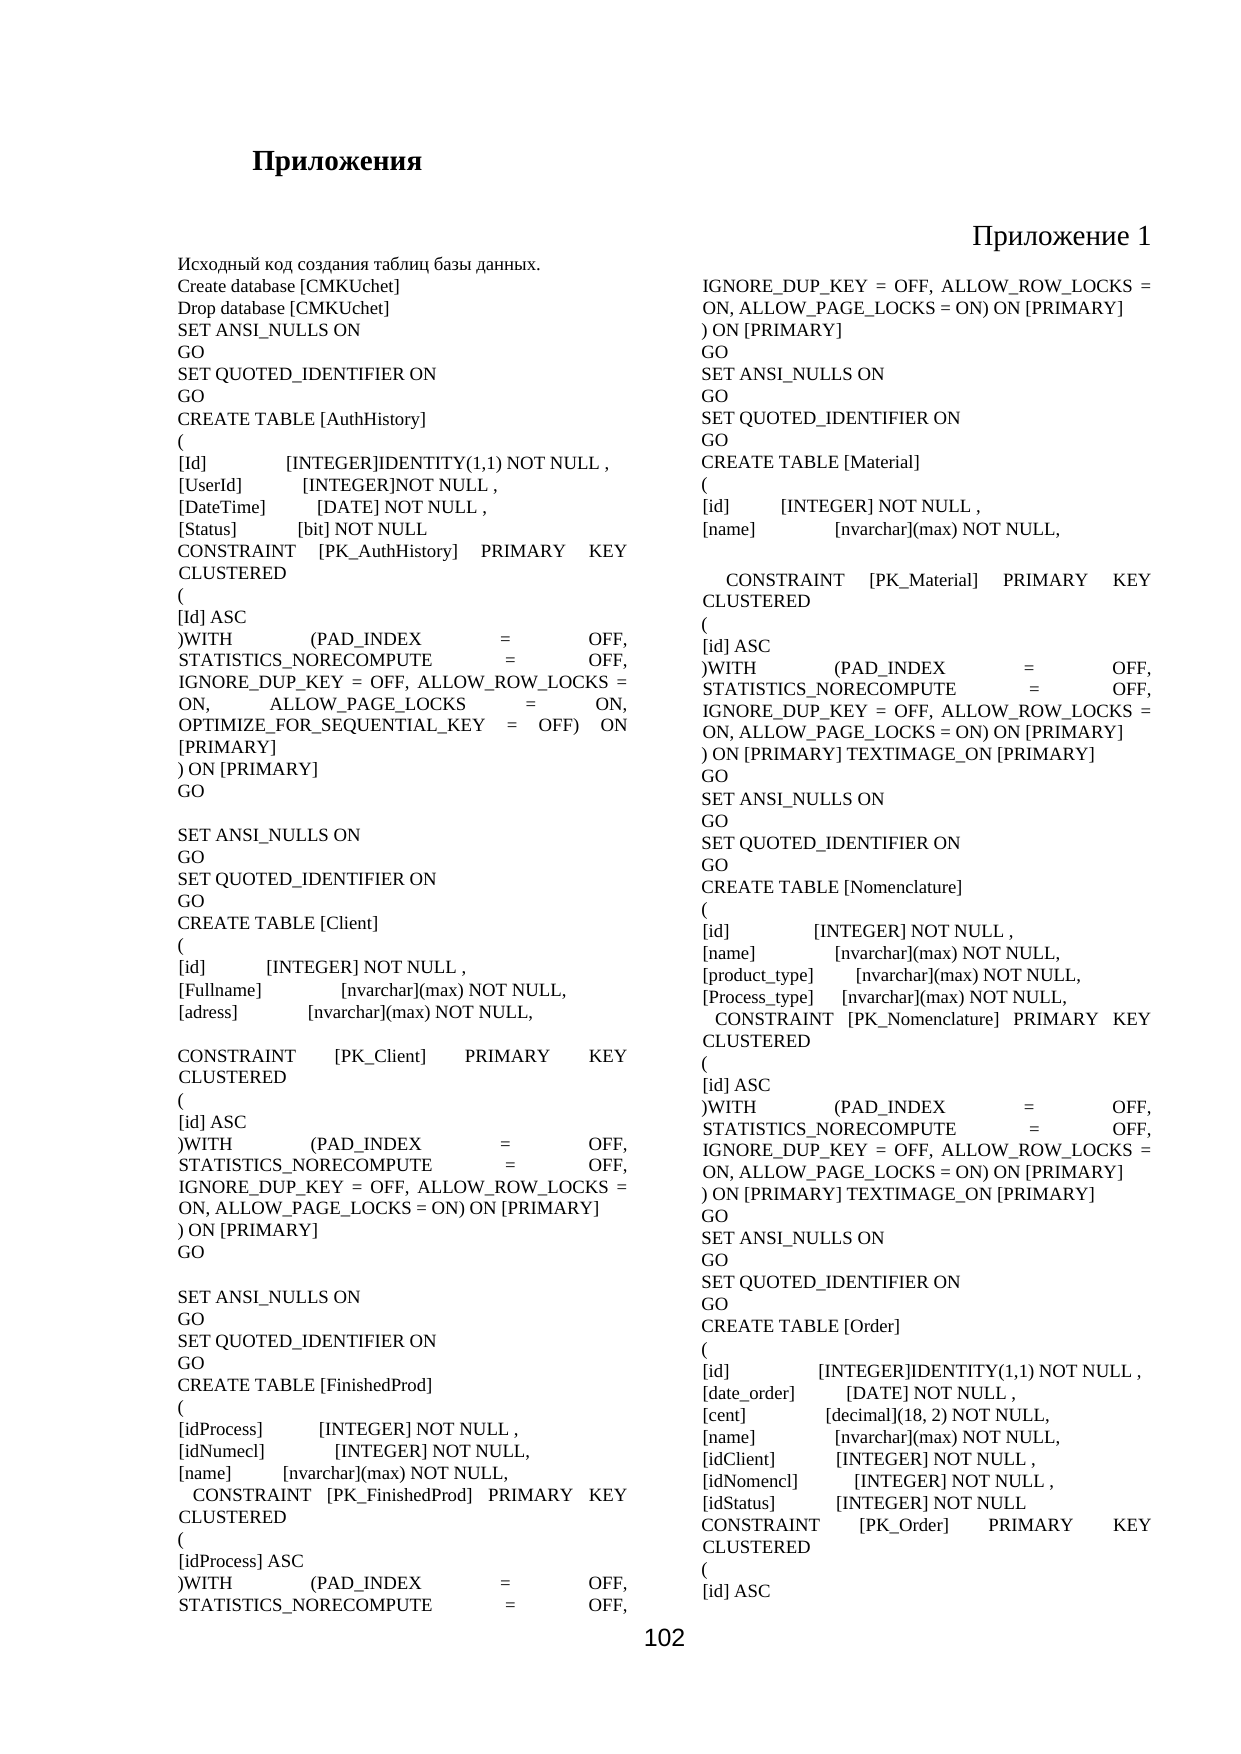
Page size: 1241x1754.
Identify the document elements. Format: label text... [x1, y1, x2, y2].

text GO [701, 765, 1152, 787]
text )WITH (PAD_INDEX = OFF, STATISTICS_NORECOMPUTE = OFF, IGNORE_DUP_KEY = OFF, ALLOW_ROW_LOCKS = ON, ALLOW_PAGE_LOCKS = ON) ON [PRIMARY] [701, 275, 1152, 318]
text SET QUOTED_IDENTIFIER ON [177, 868, 627, 890]
text [DateTime] [DATE] NOT NULL , [177, 496, 627, 517]
text [Fullname] [nvarchar](max) NOT NULL, [177, 978, 627, 1000]
text GO [701, 385, 1152, 406]
text [idNumecl] [INTEGER] NOT NULL, [177, 1440, 627, 1462]
text GO [177, 846, 627, 868]
text CREATE TABLE [Order] [701, 1315, 1152, 1337]
text SET ANSI_NULLS ON [701, 1227, 1152, 1249]
text CREATE TABLE [Material] [701, 451, 1152, 473]
text GO [701, 854, 1152, 875]
text SET ANSI_NULLS ON [177, 1286, 627, 1307]
text [id] ASC [177, 1111, 627, 1132]
text ) ON [PRIMARY] [701, 319, 1152, 340]
text [cent] [decimal](18, 2) NOT NULL, [701, 1404, 1152, 1425]
text )WITH (PAD_INDEX = OFF, STATISTICS_NORECOMPUTE = OFF, IGNORE_DUP_KEY = OFF, ALLOW_ROW_LOCKS = ON, ALLOW_PAGE_LOCKS = ON) ON [PRIMARY] [701, 657, 1152, 743]
text [id] ASC [701, 634, 1152, 656]
text CONSTRAINT [PK_Client] PRIMARY KEY CLUSTERED [177, 1045, 627, 1088]
text [idNomencl] [INTEGER] NOT NULL , [701, 1470, 1152, 1492]
text CONSTRAINT [PK_Nomenclature] PRIMARY KEY CLUSTERED [701, 1008, 1152, 1051]
text [name] [nvarchar](max) NOT NULL, [177, 1462, 627, 1484]
text [idProcess] ASC [177, 1550, 627, 1572]
text [id] [INTEGER] NOT NULL , [701, 495, 1152, 517]
text [idClient] [INTEGER] NOT NULL , [701, 1448, 1152, 1469]
text ( [177, 1528, 627, 1549]
text [idStatus] [INTEGER] NOT NULL [701, 1492, 1152, 1514]
text Исходный код создания таблиц базы данных. [177, 253, 1152, 274]
text [id] [INTEGER]IDENTITY(1,1) NOT NULL , [701, 1359, 1152, 1381]
text GO [701, 1293, 1152, 1315]
text GO [701, 429, 1152, 451]
text [id] ASC [701, 1074, 1152, 1096]
text ) ON [PRIMARY] [177, 758, 627, 779]
text GO [177, 1241, 627, 1263]
text CONSTRAINT [PK_AuthHistory] PRIMARY KEY CLUSTERED [177, 540, 627, 583]
text [name] [nvarchar](max) NOT NULL, [701, 517, 1152, 539]
text [Id] ASC [177, 606, 627, 627]
text GO [177, 385, 627, 407]
text [Id] [INTEGER]IDENTITY(1,1) NOT NULL , [177, 452, 627, 473]
text [Status] [bit] NOT NULL [177, 518, 627, 539]
text ( [177, 584, 627, 605]
text SET ANSI_NULLS ON [177, 319, 627, 341]
text CREATE TABLE [Client] [177, 912, 627, 934]
text GO [701, 341, 1152, 362]
text GO [177, 1308, 627, 1329]
text ) ON [PRIMARY] TEXTIMAGE_ON [PRIMARY] [701, 1183, 1152, 1204]
text GO [701, 809, 1152, 831]
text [177, 1572, 627, 1615]
text GO [177, 780, 627, 801]
text ( [177, 1088, 627, 1110]
text GO [701, 1205, 1152, 1227]
text SET QUOTED_IDENTIFIER ON [701, 1271, 1152, 1293]
text SET QUOTED_IDENTIFIER ON [177, 1330, 627, 1351]
text SET QUOTED_IDENTIFIER ON [701, 407, 1152, 428]
text ( [701, 612, 1152, 634]
text ) ON [PRIMARY] [177, 1219, 627, 1241]
text [id] ASC [701, 1580, 1152, 1601]
text GO [177, 1352, 627, 1373]
text CREATE TABLE [AuthHistory] [177, 407, 627, 429]
text ( [701, 1558, 1152, 1579]
text CONSTRAINT [PK_Order] PRIMARY KEY CLUSTERED [701, 1514, 1152, 1557]
text [adress] [nvarchar](max) NOT NULL, [177, 1001, 627, 1022]
text ( [701, 1052, 1152, 1073]
text SET QUOTED_IDENTIFIER ON [701, 832, 1152, 853]
text [id] [INTEGER] NOT NULL , [177, 956, 627, 978]
text )WITH (PAD_INDEX = OFF, STATISTICS_NORECOMPUTE = OFF, IGNORE_DUP_KEY = OFF, ALLOW_ROW_LOCKS = ON, ALLOW_PAGE_LOCKS = ON, OPTIMIZE_FOR_SEQUENTIAL_KEY = OFF) ON [PRIMARY] [177, 628, 627, 757]
text [Process_type] [nvarchar](max) NOT NULL, [701, 986, 1152, 1008]
text ( [701, 898, 1152, 919]
text [name] [nvarchar](max) NOT NULL, [701, 1426, 1152, 1447]
subtitle Приложения [178, 143, 1152, 177]
text CONSTRAINT [PK_Material] PRIMARY KEY CLUSTERED [701, 569, 1152, 612]
text ( [177, 429, 627, 451]
text ( [701, 473, 1152, 495]
text [id] [INTEGER] NOT NULL , [701, 920, 1152, 942]
text SET QUOTED_IDENTIFIER ON [177, 363, 627, 385]
text ( [177, 934, 627, 956]
text SET ANSI_NULLS ON [177, 824, 627, 846]
text )WITH (PAD_INDEX = OFF, STATISTICS_NORECOMPUTE = OFF, IGNORE_DUP_KEY = OFF, ALLOW_ROW_LOCKS = ON, ALLOW_PAGE_LOCKS = ON) ON [PRIMARY] [177, 1133, 627, 1219]
text [product_type] [nvarchar](max) NOT NULL, [701, 964, 1152, 986]
text CREATE TABLE [Nomenclature] [701, 876, 1152, 897]
text GO [701, 1249, 1152, 1271]
text [idProcess] [INTEGER] NOT NULL , [177, 1418, 627, 1440]
text SET ANSI_NULLS ON [701, 363, 1152, 384]
text CONSTRAINT [PK_FinishedProd] PRIMARY KEY CLUSTERED [177, 1484, 627, 1527]
text ( [701, 1337, 1152, 1359]
text GO [177, 890, 627, 912]
subtitle Приложение 1 [177, 218, 1152, 252]
text Create database [CMKUchet] [177, 275, 627, 297]
text ( [177, 1396, 627, 1418]
text SET ANSI_NULLS ON [701, 787, 1152, 809]
text [UserId] [INTEGER]NOT NULL , [177, 474, 627, 495]
text [name] [nvarchar](max) NOT NULL, [701, 942, 1152, 964]
text CREATE TABLE [FinishedProd] [177, 1374, 627, 1396]
text GO [177, 341, 627, 363]
text )WITH (PAD_INDEX = OFF, STATISTICS_NORECOMPUTE = OFF, IGNORE_DUP_KEY = OFF, ALLOW_ROW_LOCKS = ON, ALLOW_PAGE_LOCKS = ON) ON [PRIMARY] [701, 1096, 1152, 1182]
text ) ON [PRIMARY] TEXTIMAGE_ON [PRIMARY] [701, 743, 1152, 765]
text [date_order] [DATE] NOT NULL , [701, 1382, 1152, 1403]
text Drop database [CMKUchet] [177, 297, 627, 319]
